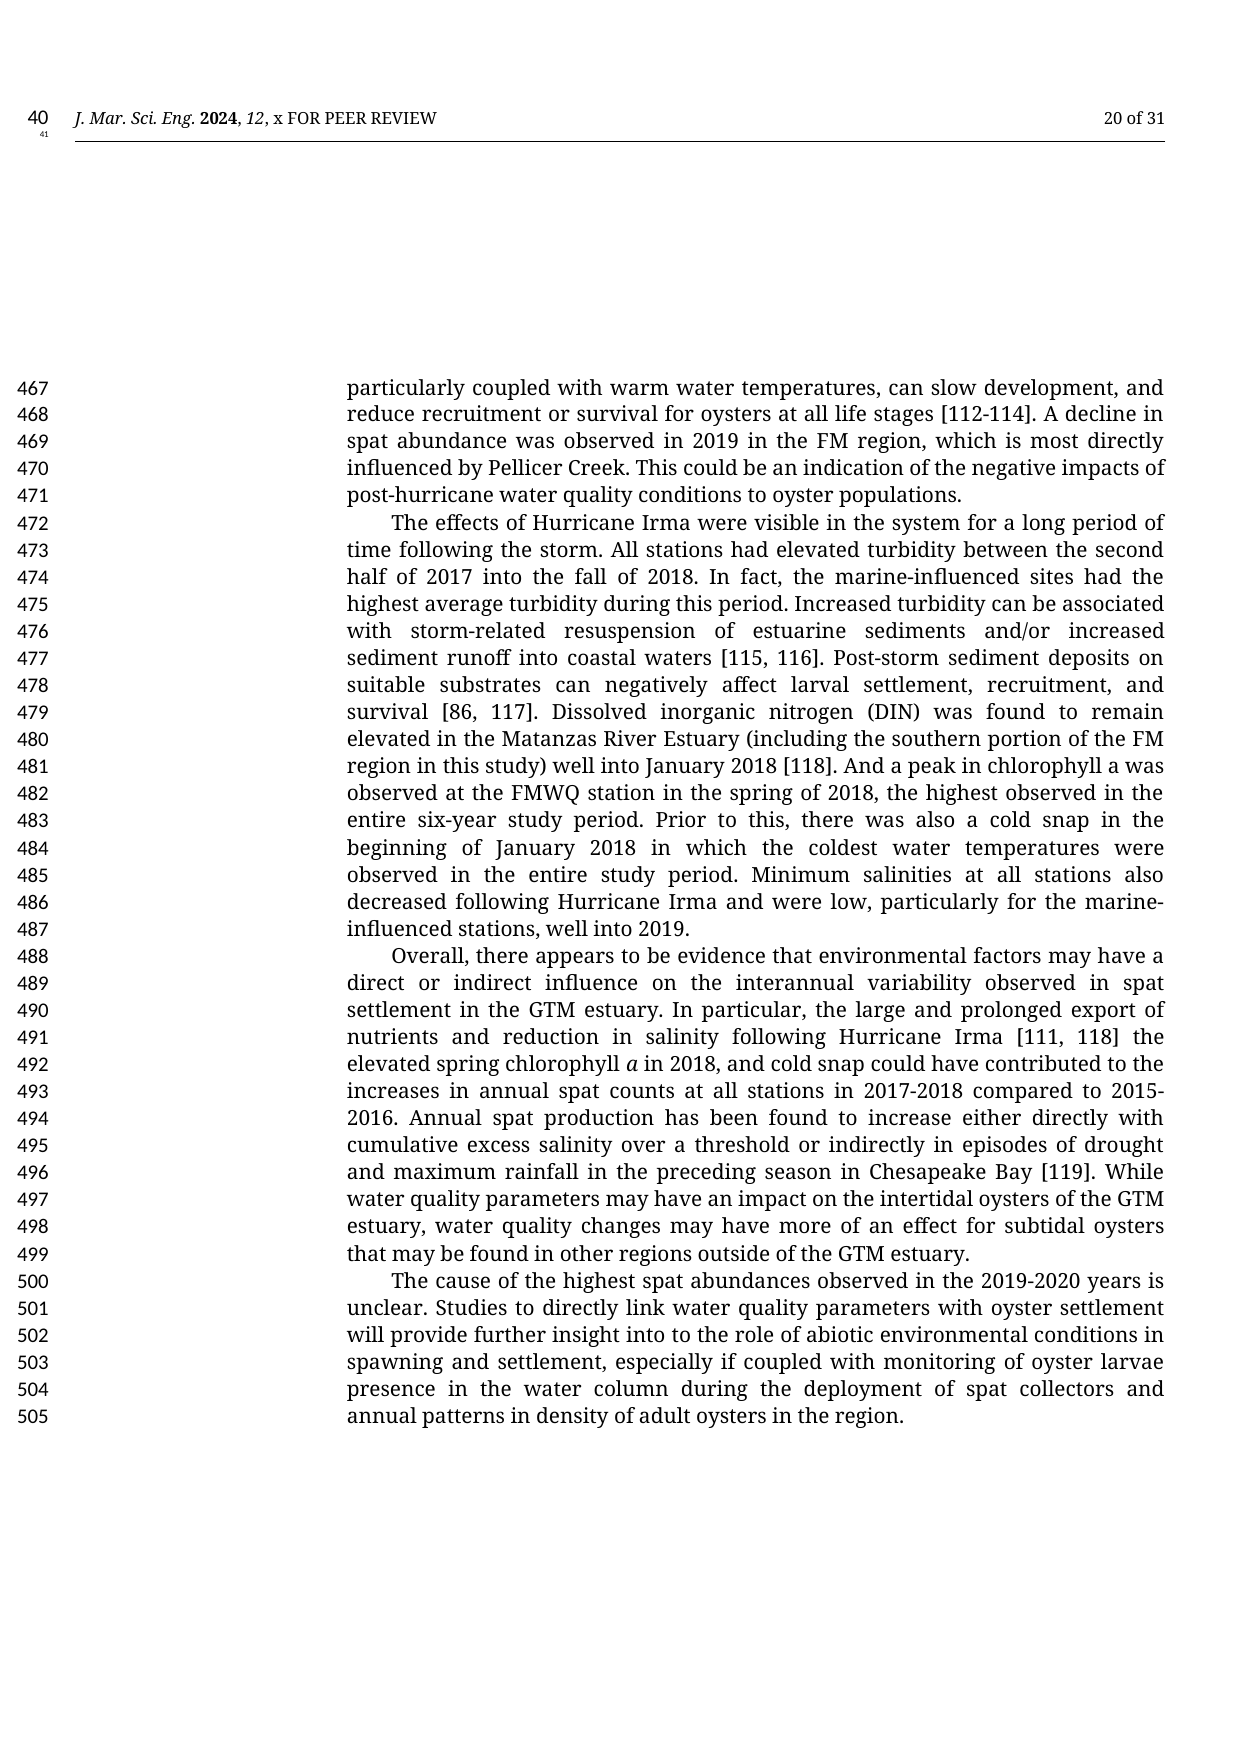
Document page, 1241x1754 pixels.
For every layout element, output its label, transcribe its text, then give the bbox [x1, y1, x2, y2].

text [347, 374, 1165, 509]
text The effects of Hurricane Irma were visible in the system for a long period of time following the storm. All stations had elevated turbidity between the second half of 2017 into the fall of 2018. In fact, the marine-influenced sites had the highest average turbidity during this period. Increased turbidity can be associated with storm-related resuspension of estuarine sediments and/or increased sediment runoff into coastal waters [115, 116]. Post-storm sediment deposits on suitable substrates can negatively affect larval settlement, recruitment, and survival [86, 117]. Dissolved inorganic nitrogen (DIN) was found to remain elevated in the Matanzas River Estuary (including the southern portion of the FM region in this study) well into January 2018 [118]. And a peak in chlorophyll a was observed at the FMWQ station in the spring of 2018, the highest observed in the entire six-year study period. Prior to this, there was also a cold snap in the beginning of January 2018 in which the coldest water temperatures were observed in the entire study period. Minimum salinities at all stations also decreased following Hurricane Irma and were low, particularly for the marine-influenced stations, well into 2019. [347, 509, 1165, 942]
text Overall, there appears to be evidence that environmental factors may have a direct or indirect influence on the interannual variability observed in spat settlement in the GTM estuary. In particular, the large and prolonged export of nutrients and reduction in salinity following Hurricane Irma [111, 118] the elevated spring chlorophyll a in 2018, and cold snap could have contributed to the increases in annual spat counts at all stations in 2017-2018 compared to 2015-2016. Annual spat production has been found to increase either directly with cumulative excess salinity over a threshold or indirectly in episodes of drought and maximum rainfall in the preceding season in Chesapeake Bay [119]. While water quality parameters may have an impact on the intertidal oysters of the GTM estuary, water quality changes may have more of an effect for subtidal oysters that may be found in other regions outside of the GTM estuary. [347, 942, 1165, 1267]
text The cause of the highest spat abundances observed in the 2019-2020 years is unclear. Studies to directly link water quality parameters with oyster settlement will provide further insight into to the role of abiotic environmental conditions in spawning and settlement, especially if coupled with monitoring of oyster larvae presence in the water column during the deployment of spat collectors and annual patterns in density of adult oysters in the region. [347, 1267, 1165, 1429]
